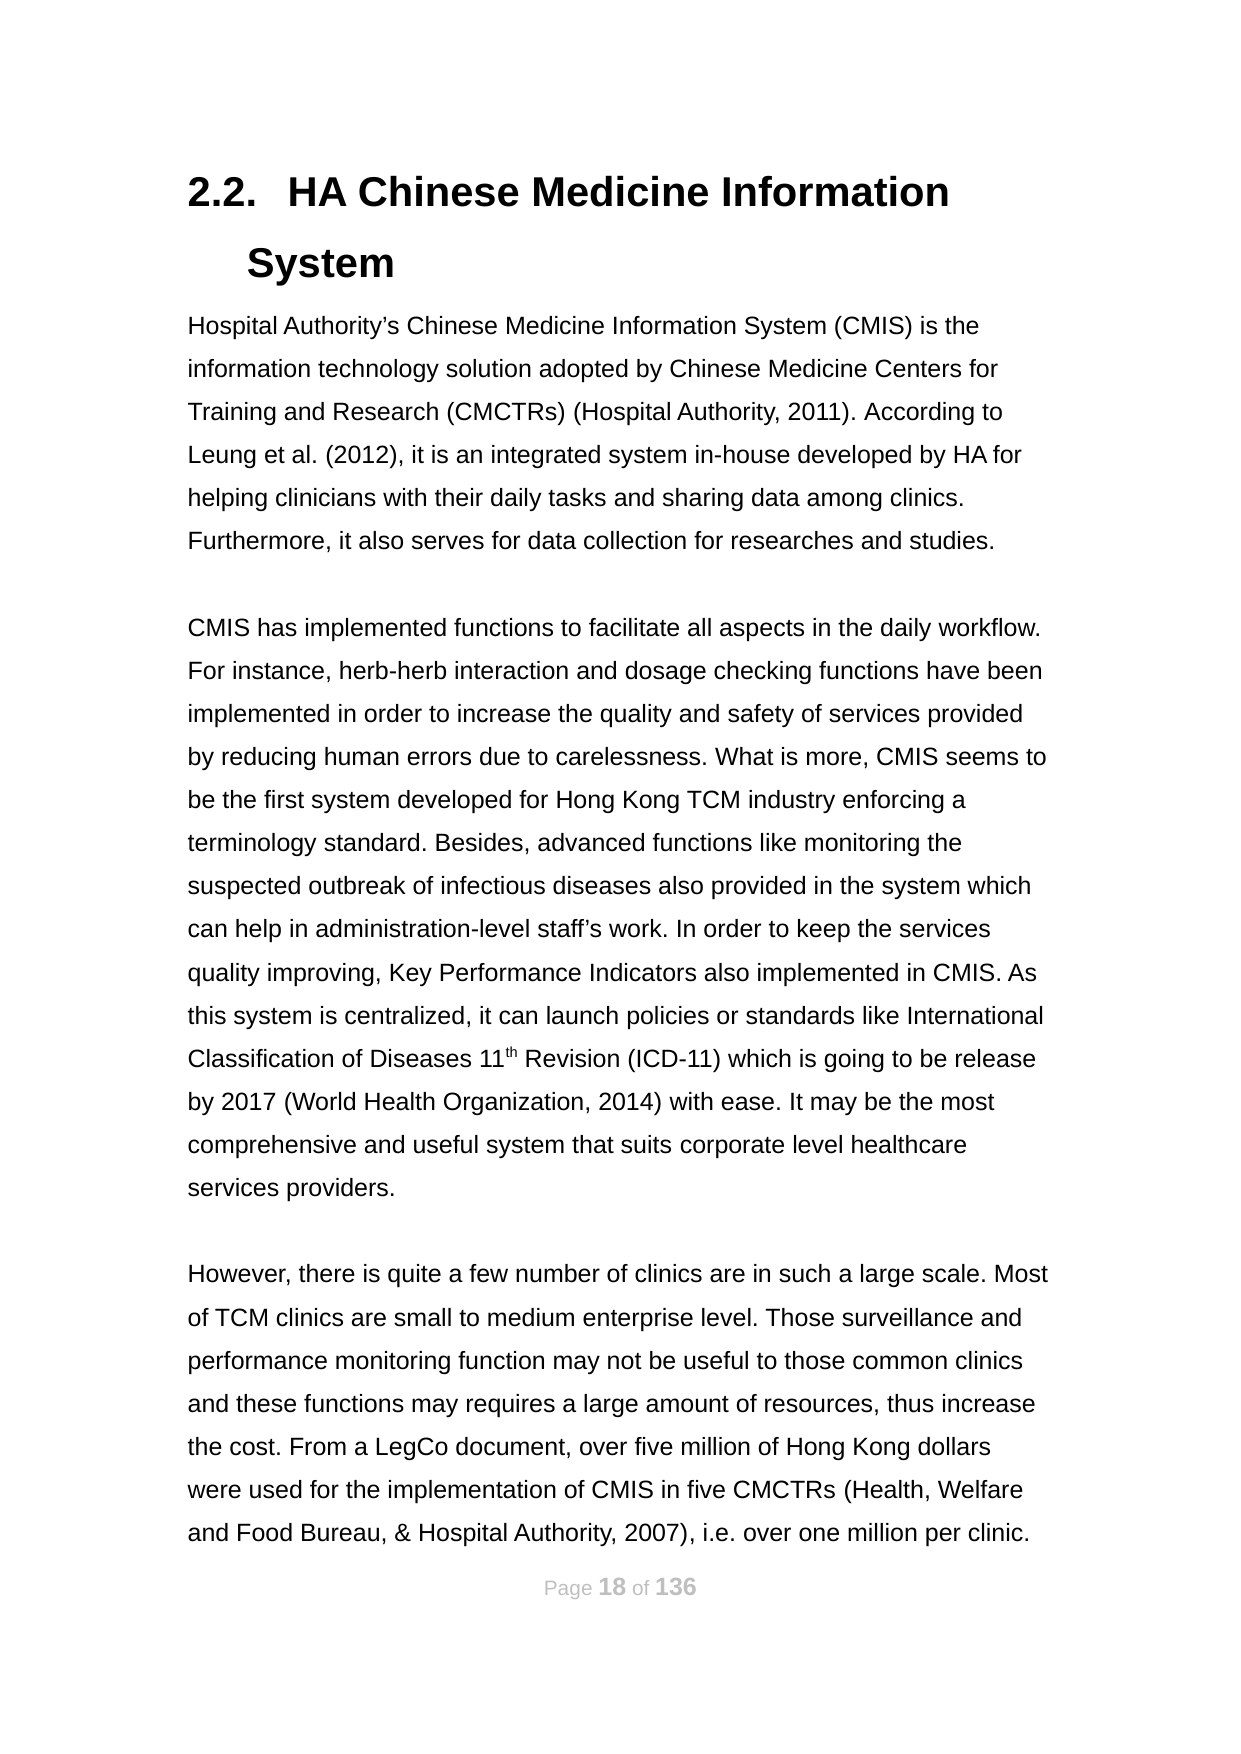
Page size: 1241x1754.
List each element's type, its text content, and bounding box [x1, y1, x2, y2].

text Hospital Authority’s Chinese Medicine Information System (CMIS) is the information technology solution adopted by Chinese Medicine Centers for Training and Research (CMCTRs) . According to Leung et al. , it is an integrated system in-house developed by HA for helping clinicians with their daily tasks and sharing data among clinics. Furthermore, it also serves for data collection for researches and studies. [187, 311, 1053, 555]
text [187, 1259, 1053, 1547]
text CMIS has implemented functions to facilitate all aspects in the daily workflow. For instance, herb-herb interaction and dosage checking functions have been implemented in order to increase the quality and safety of services provided by reducing human errors due to carelessness. What is more, CMIS seems to be the first system developed for Hong Kong TCM industry enforcing a terminology standard. Besides, advanced functions like monitoring the suspected outbreak of infectious diseases also provided in the system which can help in administration-level staff’s work. In order to keep the services quality improving, Key Performance Indicators also implemented in CMIS. As this system is centralized, it can launch policies or standards like International Classification of Diseases 11th Revision (ICD-11) which is going to be release by 2017 with ease. It may be the most comprehensive and useful system that suits corporate level healthcare services providers. [187, 613, 1053, 1202]
subtitle HA Chinese Medicine Information System [187, 167, 1053, 287]
